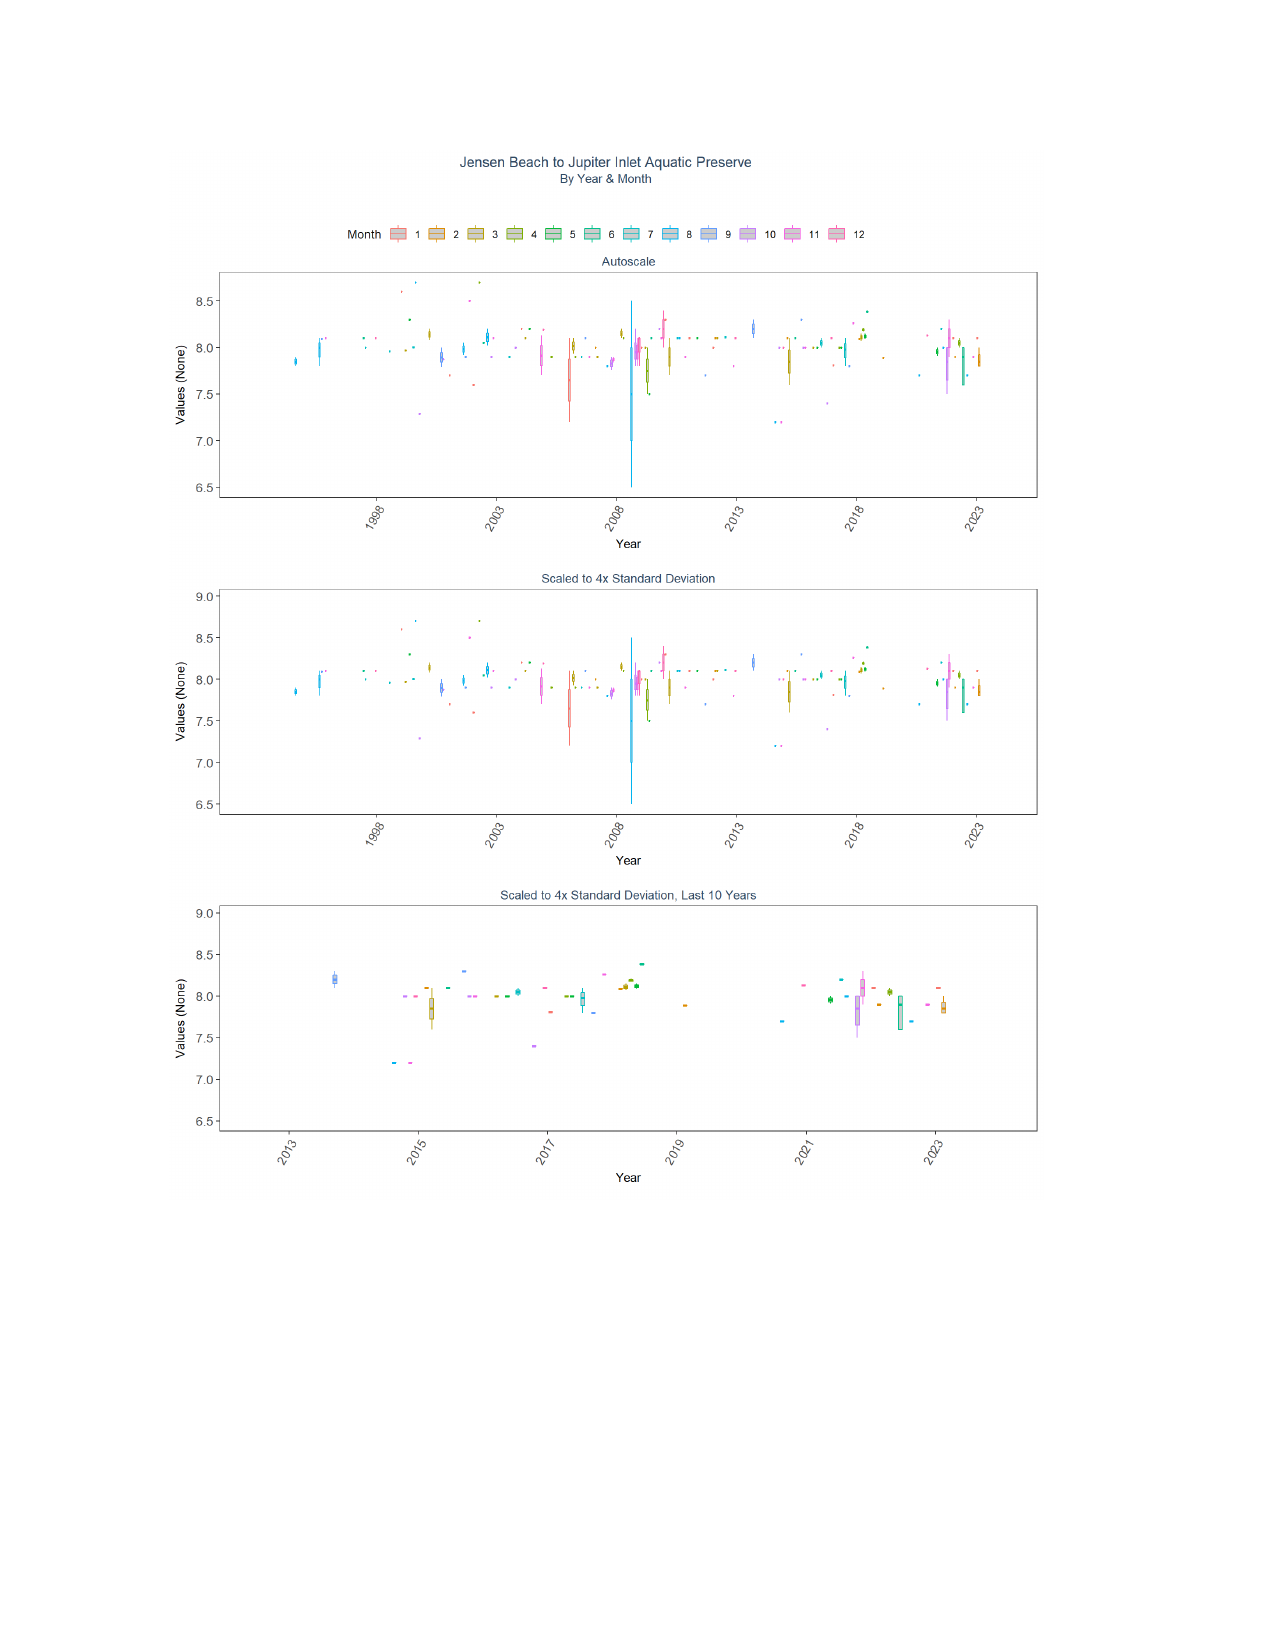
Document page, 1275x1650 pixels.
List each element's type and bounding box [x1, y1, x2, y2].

picture [168, 150, 1044, 1200]
